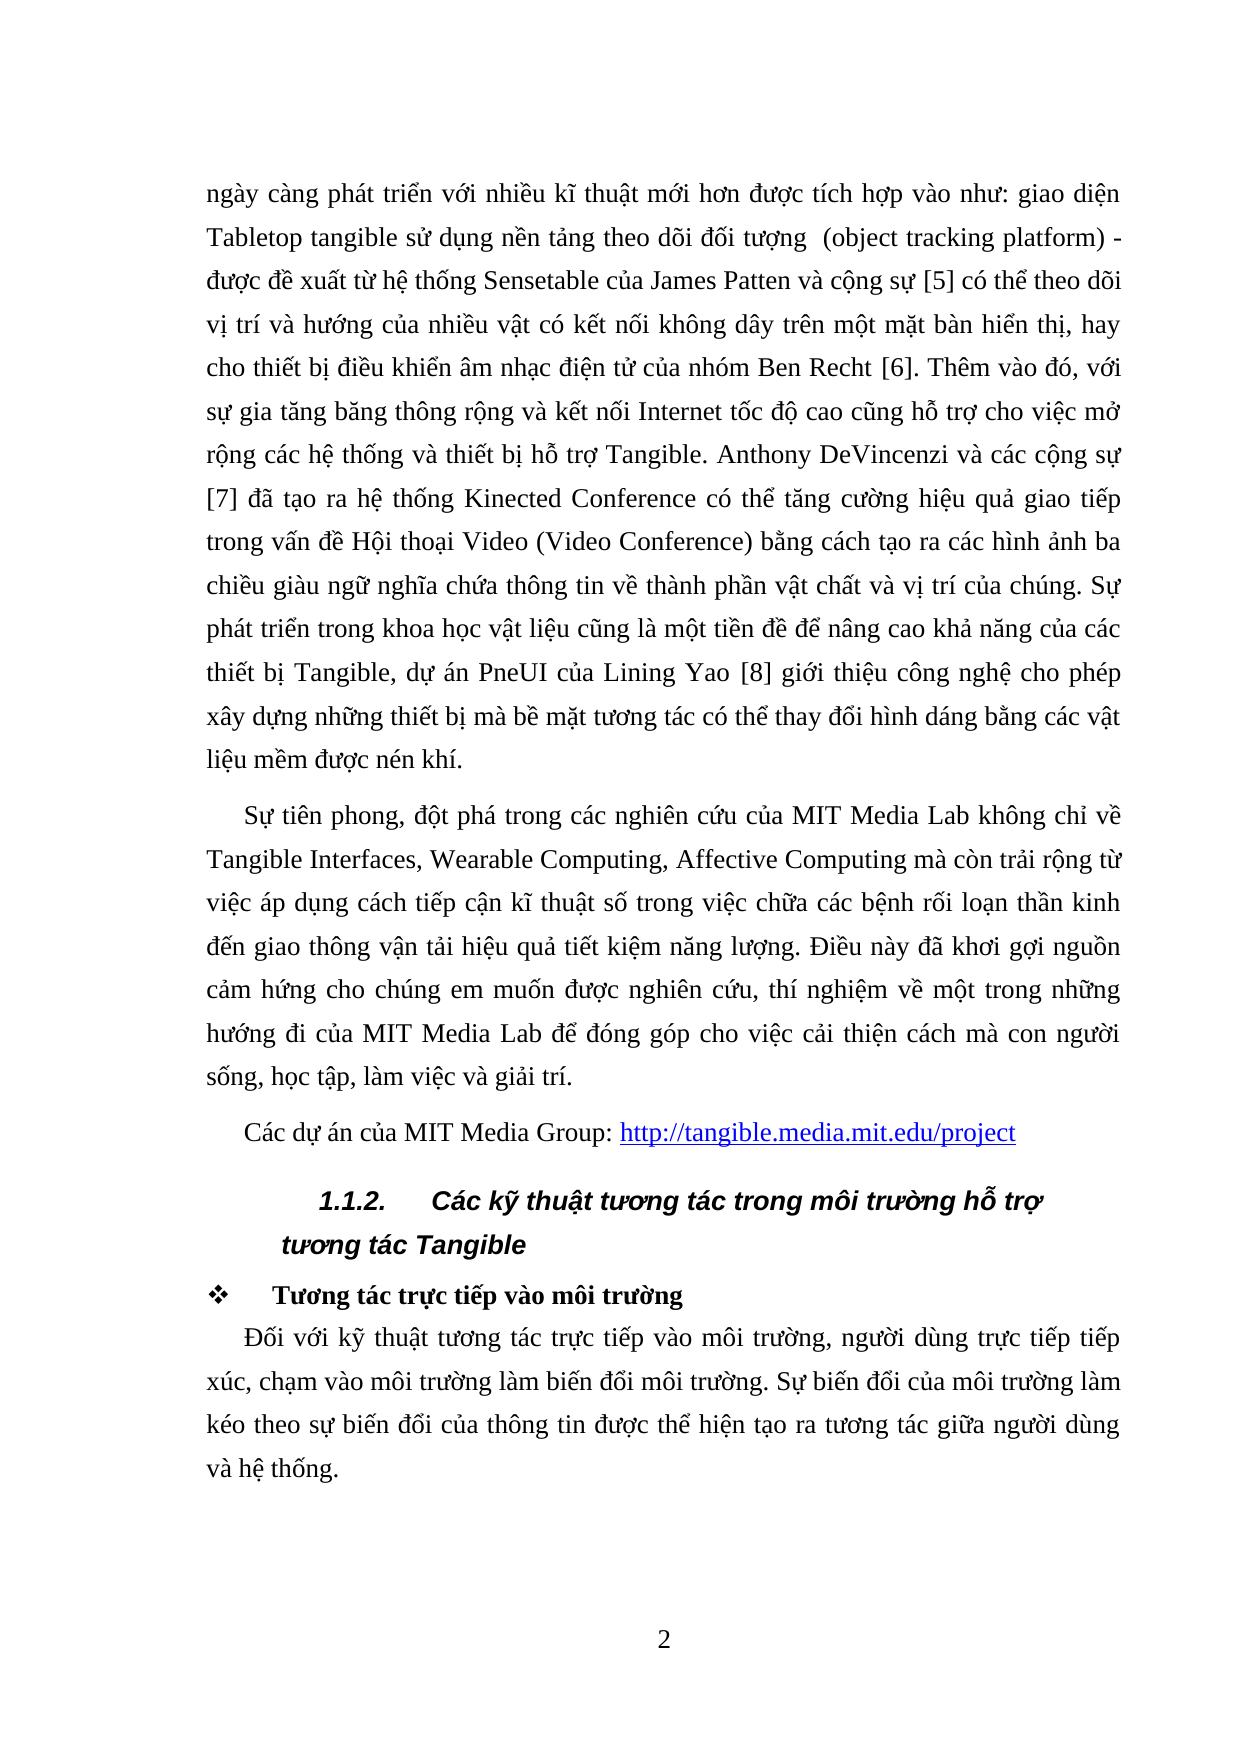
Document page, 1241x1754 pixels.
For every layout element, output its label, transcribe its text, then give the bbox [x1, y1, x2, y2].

text Đối với kỹ thuật tương tác trực tiếp vào môi trường, người dùng trực tiếp tiếp xúc, chạm vào môi trường làm biến đổi môi trường. Sự biến đổi của môi trường làm kéo theo sự biến đổi của thông tin được thể hiện tạo ra tương tác giữa người dùng và hệ thống. [206, 1321, 1122, 1483]
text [206, 177, 1122, 774]
text Sự tiên phong, đột phá trong các nghiên cứu của MIT Media Lab không chỉ về Tangible Interfaces, Wearable Computing, Affective Computing mà còn trải rộng từ việc áp dụng cách tiếp cận kĩ thuật số trong việc chữa các bệnh rối loạn thần kinh đến giao thông vận tải hiệu quả tiết kiệm năng lượng. Điều này đã khơi gợi nguồn cảm hứng cho chúng em muốn được nghiên cứu, thí nghiệm về một trong những hướng đi của MIT Media Lab để đóng góp cho việc cải thiện cách mà con người sống, học tập, làm việc và giải trí. [206, 799, 1122, 1092]
subtitle Các kỹ thuật tương tác trong môi trường hỗ trợ tương tác Tangible [281, 1185, 1122, 1260]
text Tương tác trực tiếp vào môi trường [206, 1279, 1122, 1310]
text Các dự án của MIT Media Group: http://tangible.media.mit.edu/project [206, 1117, 1122, 1148]
